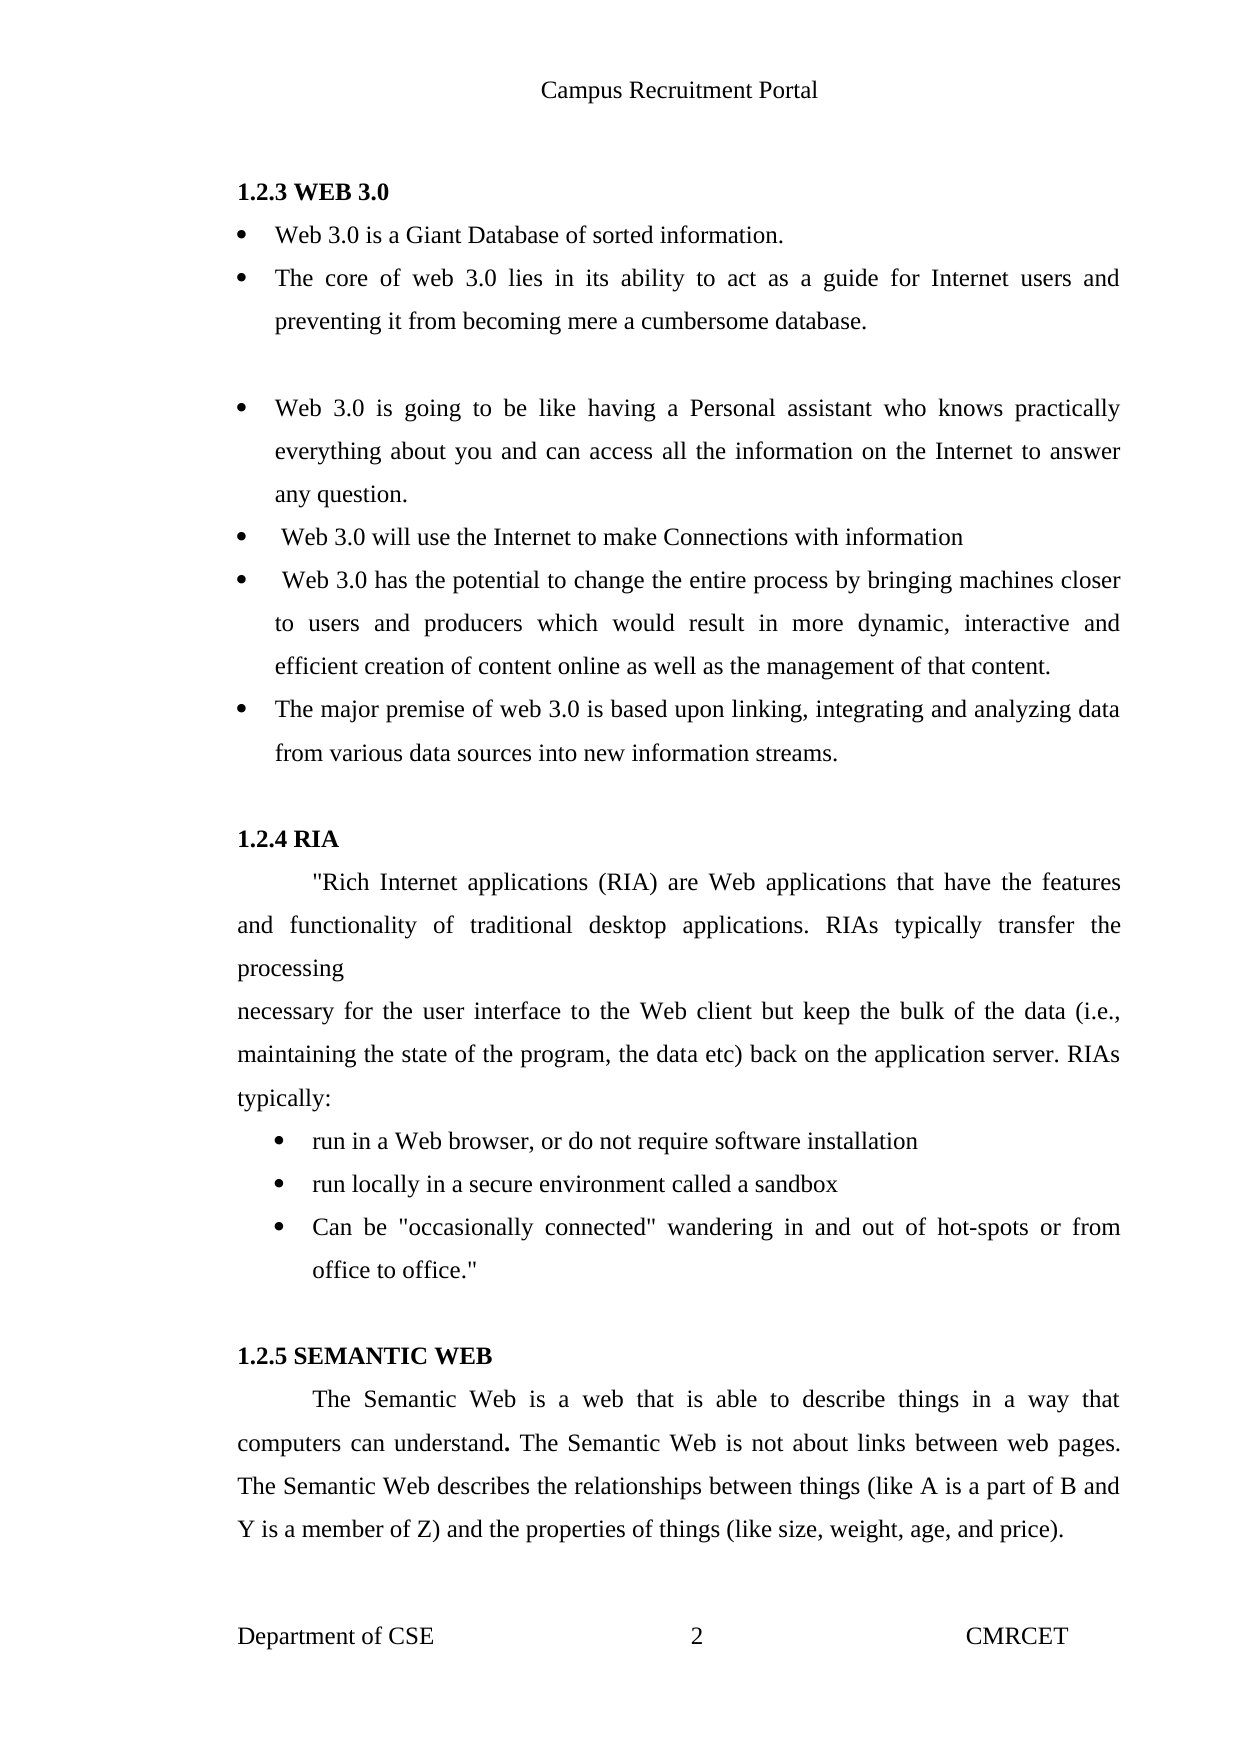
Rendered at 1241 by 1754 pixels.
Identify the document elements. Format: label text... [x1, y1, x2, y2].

text necessary for the user interface to the Web client but keep the bulk of the data (i.e., maintaining the state of the program, the data etc) back on the application server. RIAs typically: [237, 996, 1122, 1111]
list The major premise of web 3.0 is based upon linking, integrating and analyzing data from various data sources into new information streams. [237, 694, 1122, 766]
list Web 3.0 is going to be like having a Personal assistant who knows practically everything about you and can access all the information on the Internet to answer any question. [237, 393, 1122, 508]
text "Rich Internet applications (RIA) are Web applications that have the features and functionality of traditional desktop applications. RIAs typically transfer the processing [237, 867, 1122, 982]
list run locally in a secure environment called a sandbox [274, 1169, 1122, 1198]
text The Semantic Web is a web that is able to describe things in a way that computers can understand. The Semantic Web is not about links between web pages. The Semantic Web describes the relationships between things (like A is a part of B and Y is a member of Z) and the properties of things (like size, weight, age, and price). [237, 1384, 1122, 1543]
list Web 3.0 has the potential to change the entire process by bringing machines closer to users and producers which would result in more dynamic, interactive and efficient creation of content online as well as the management of that content. [237, 565, 1122, 680]
text 1.2.3 WEB 3.0 [237, 177, 1122, 206]
list Web 3.0 will use the Internet to make Connections with information [237, 522, 1122, 551]
list run in a Web browser, or do not require software installation [274, 1126, 1122, 1154]
list Can be "occasionally connected" wandering in and out of hot-spots or from office to office." [274, 1212, 1122, 1284]
list Web 3.0 is a Giant Database of sorted information. [237, 220, 1122, 249]
text 1.2.4 RIA [237, 824, 1122, 853]
list The core of web 3.0 lies in its ability to act as a guide for Internet users and preventing it from becoming mere a cumbersome database. [237, 263, 1122, 335]
text 1.2.5 SEMANTIC WEB [237, 1341, 1122, 1370]
